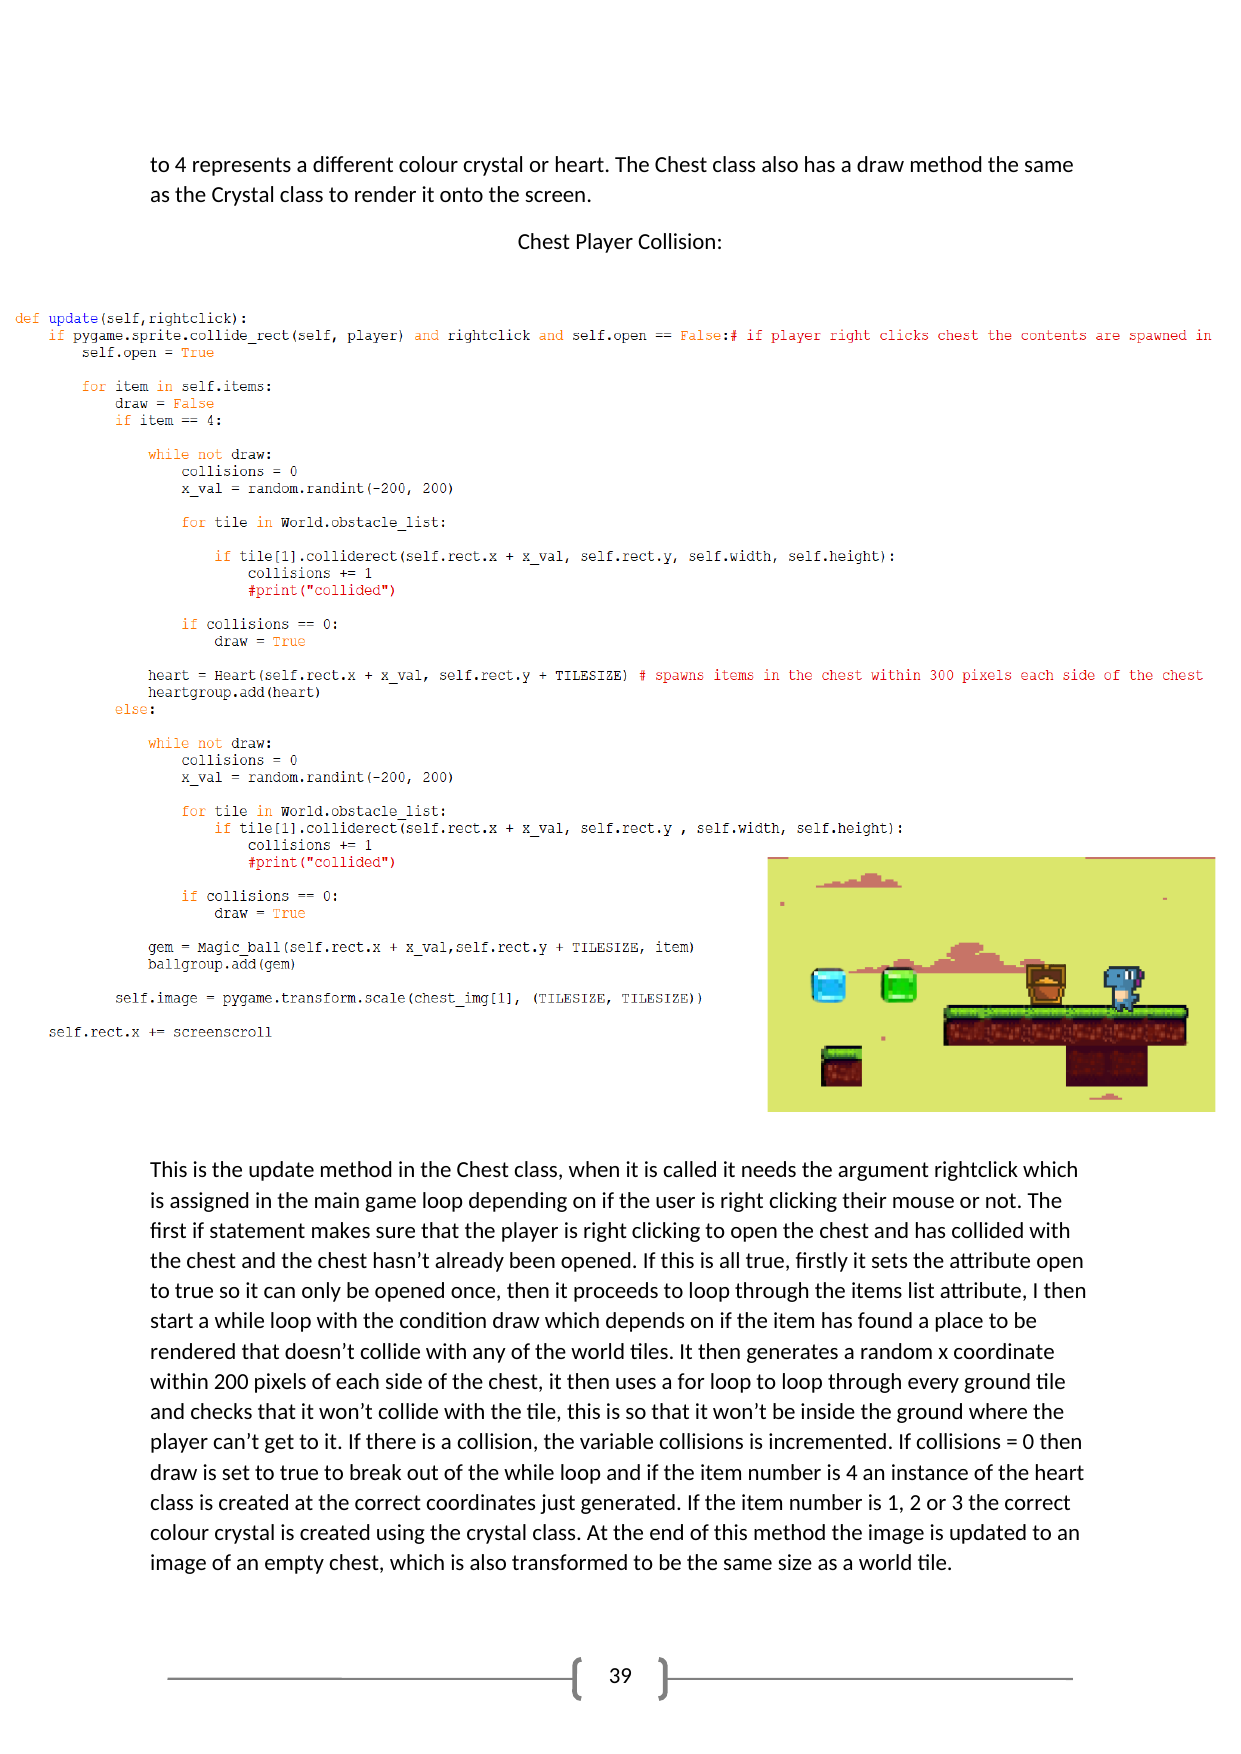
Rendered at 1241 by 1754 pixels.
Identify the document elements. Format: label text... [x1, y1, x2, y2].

text This is the update method in the Chest class, when it is called it needs the argument rightclick which is assigned in the main game loop depending on if the user is right clicking their mouse or not. The first if statement makes sure that the player is right clicking to open the chest and has collided with the chest and the chest hasn’t already been opened. If this is all true, firstly it sets the attribute open to true so it can only be opened once, then it proceeds to loop through the items list attribute, I then start a while loop with the condition draw which depends on if the item has found a place to be rendered that doesn’t collide with any of the world tiles. It then generates a random x coordinate within 200 pixels of each side of the chest, it then uses a for loop to loop through every ground tile and checks that it won’t collide with the tile, this is so that it won’t be inside the ground where the player can’t get to it. If there is a collision, the variable collisions is incremented. If collisions = 0 then draw is set to true to break out of the while loop and if the item number is 4 an instance of the heart class is created at the correct coordinates just generated. If the item number is 1, 2 or 3 the correct colour crystal is created using the crystal class. At the end of this method the image is updated to an image of an empty chest, which is also transformed to be the same size as a world tile. [150, 1156, 1090, 1576]
picture [11, 305, 1222, 1112]
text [150, 150, 1090, 208]
text Chest Player Collision: [150, 227, 1090, 255]
